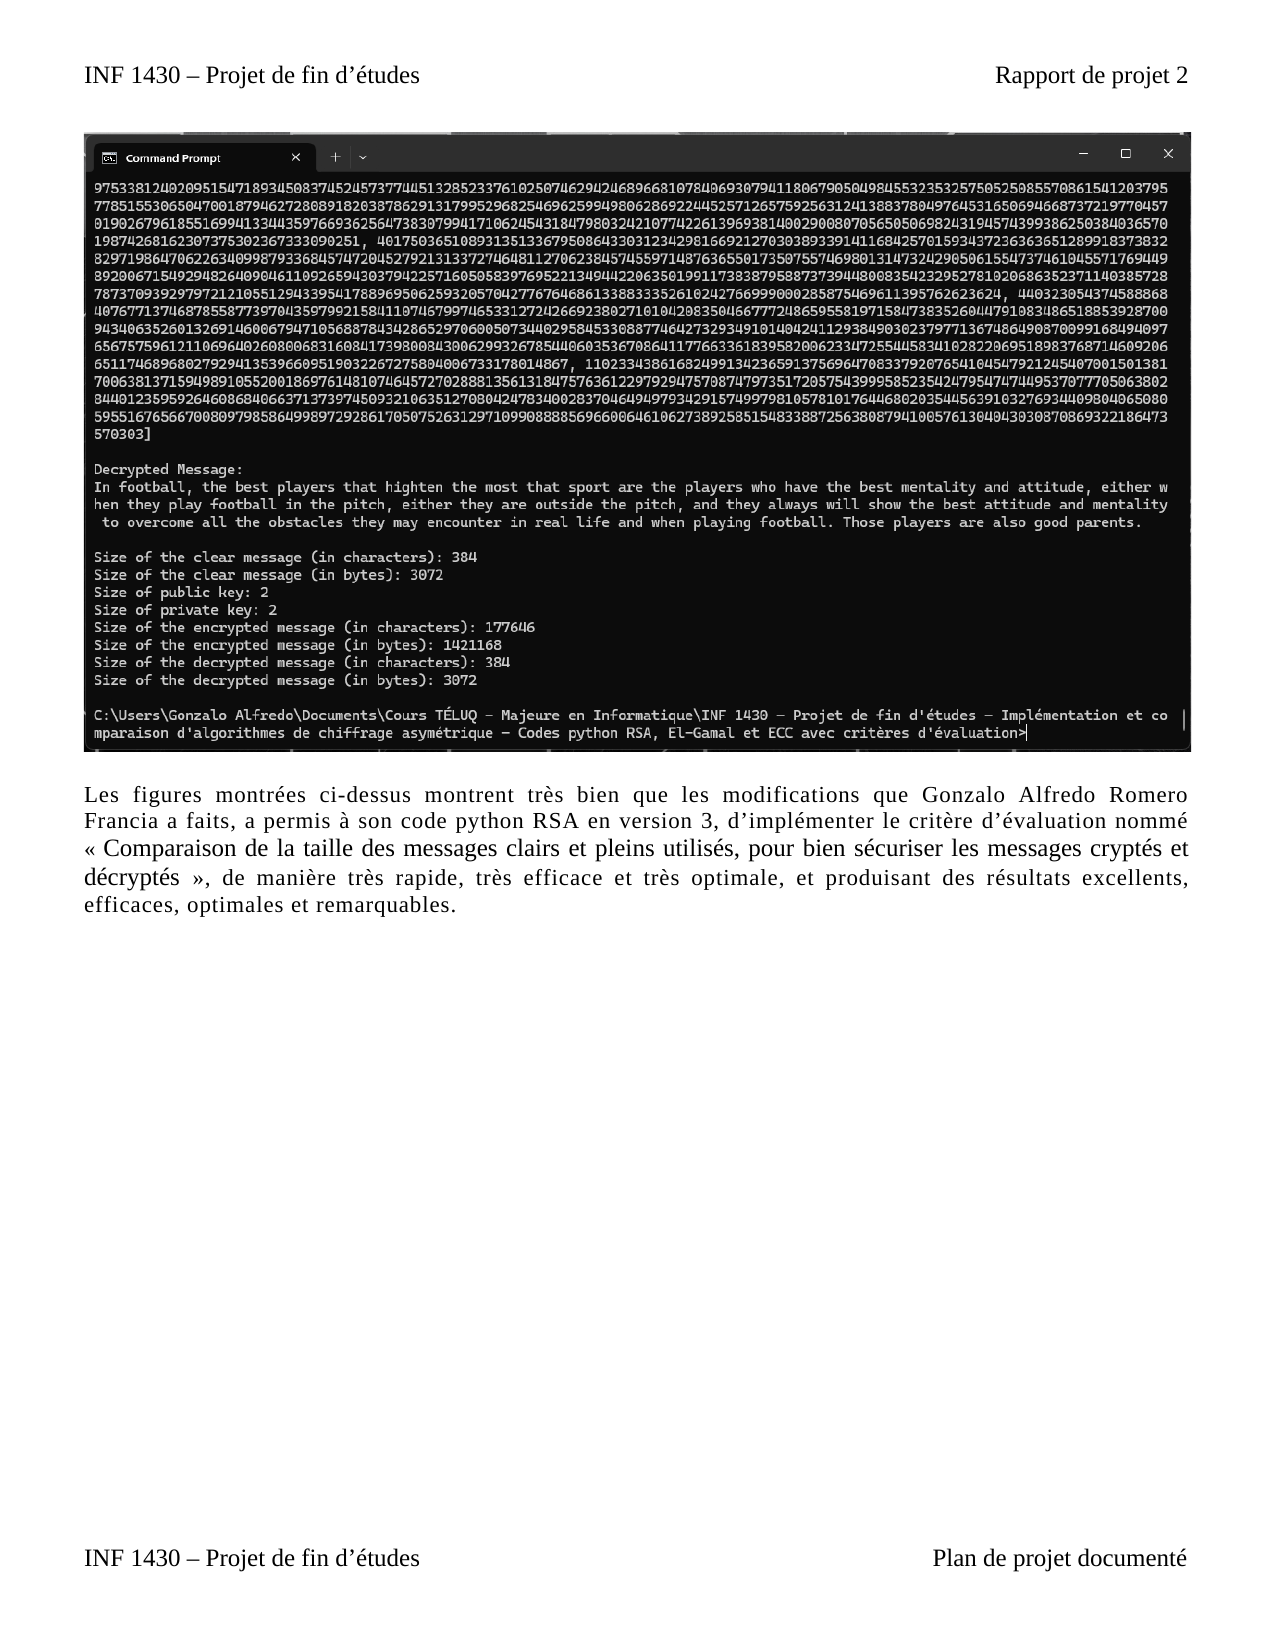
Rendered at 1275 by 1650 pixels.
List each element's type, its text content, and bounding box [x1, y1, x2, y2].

picture [83, 132, 1192, 752]
text Les figures montrées ci-dessus montrent très bien que les modifications que Gonzalo Alfredo Romero Francia a faits, a permis à son code python RSA en version 3, d’implémenter le critère d’évaluation nommé « Comparaison de la taille des messages clairs et pleins utilisés, pour bien sécuriser les messages cryptés et décryptés », de manière très rapide, très efficace et très optimale, et produisant des résultats excellents, efficaces, optimales et remarquables. [84, 781, 1191, 917]
